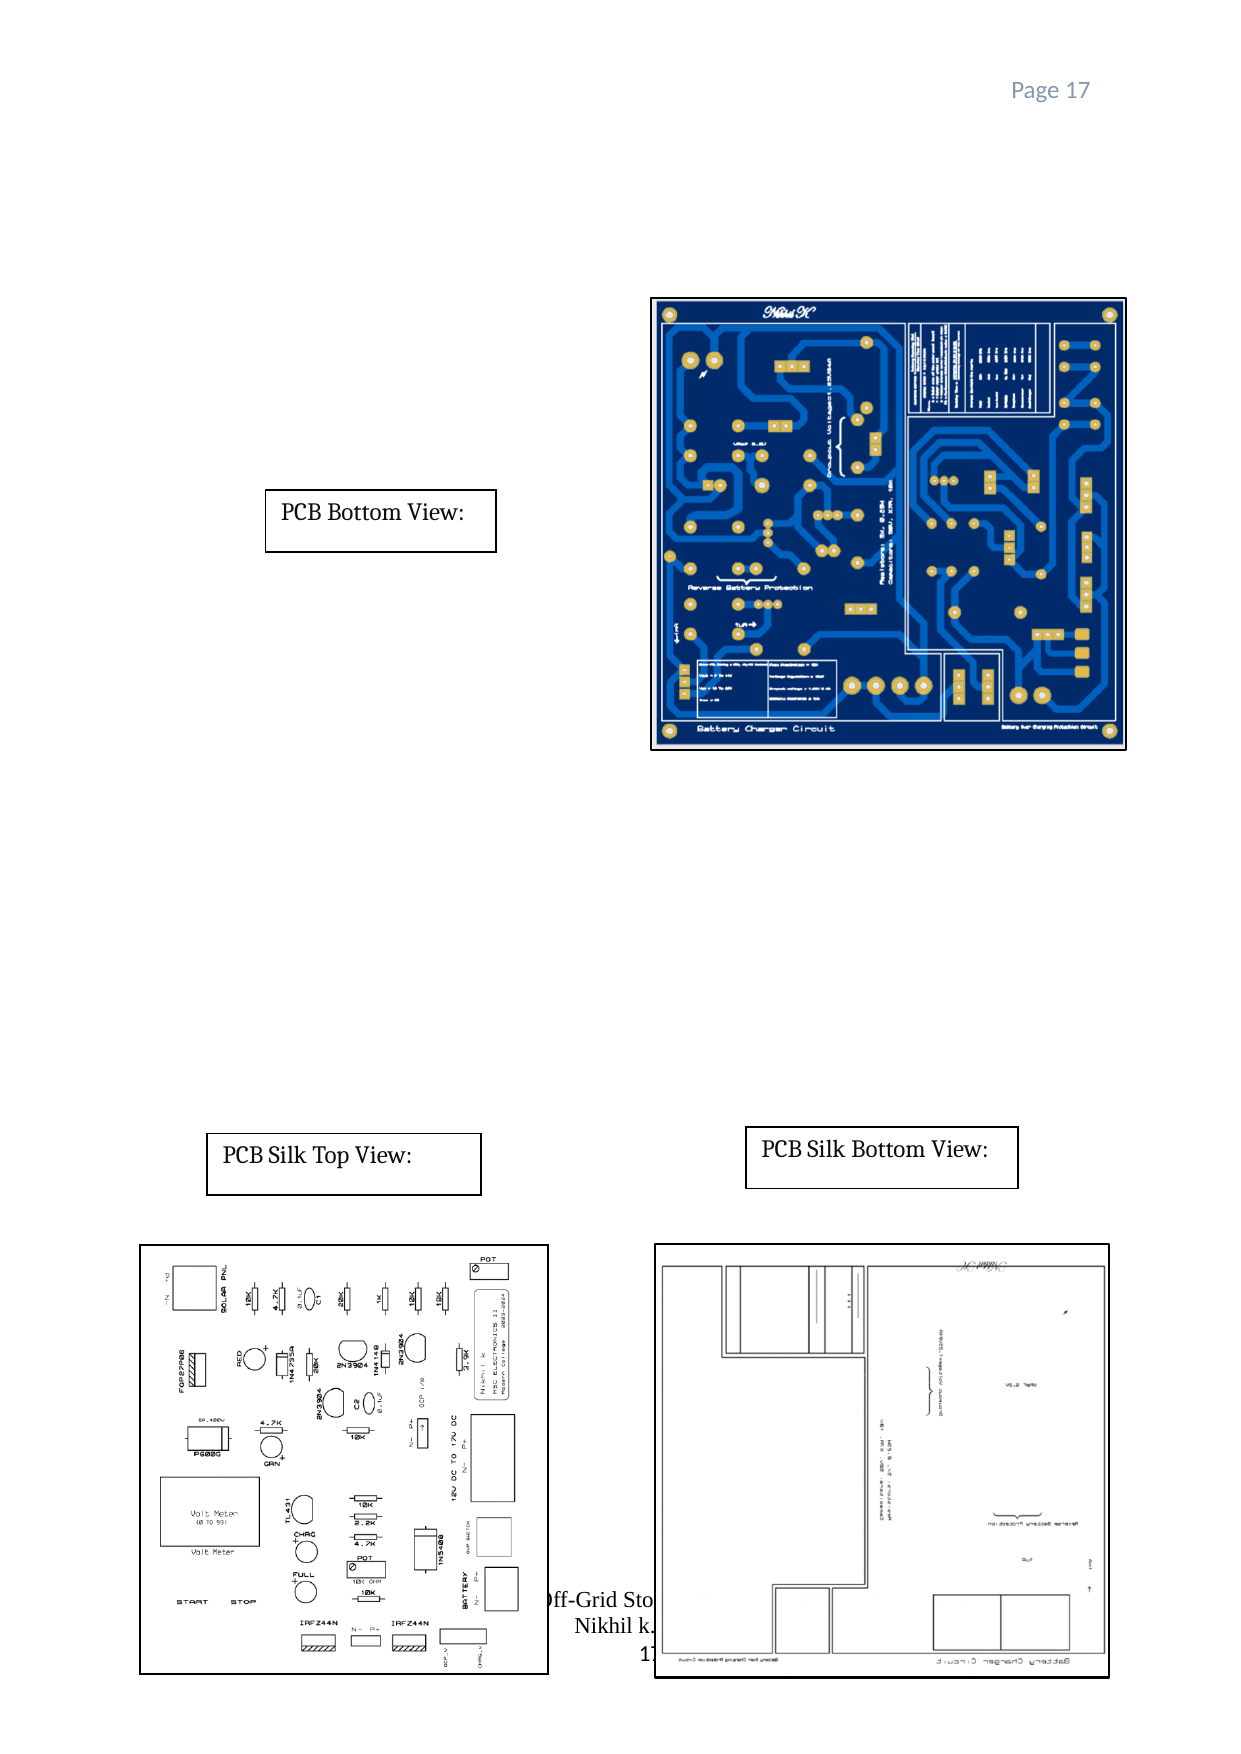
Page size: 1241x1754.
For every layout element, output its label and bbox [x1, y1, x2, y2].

picture [653, 299, 1125, 748]
picture [656, 1246, 1108, 1676]
picture [141, 1246, 547, 1673]
